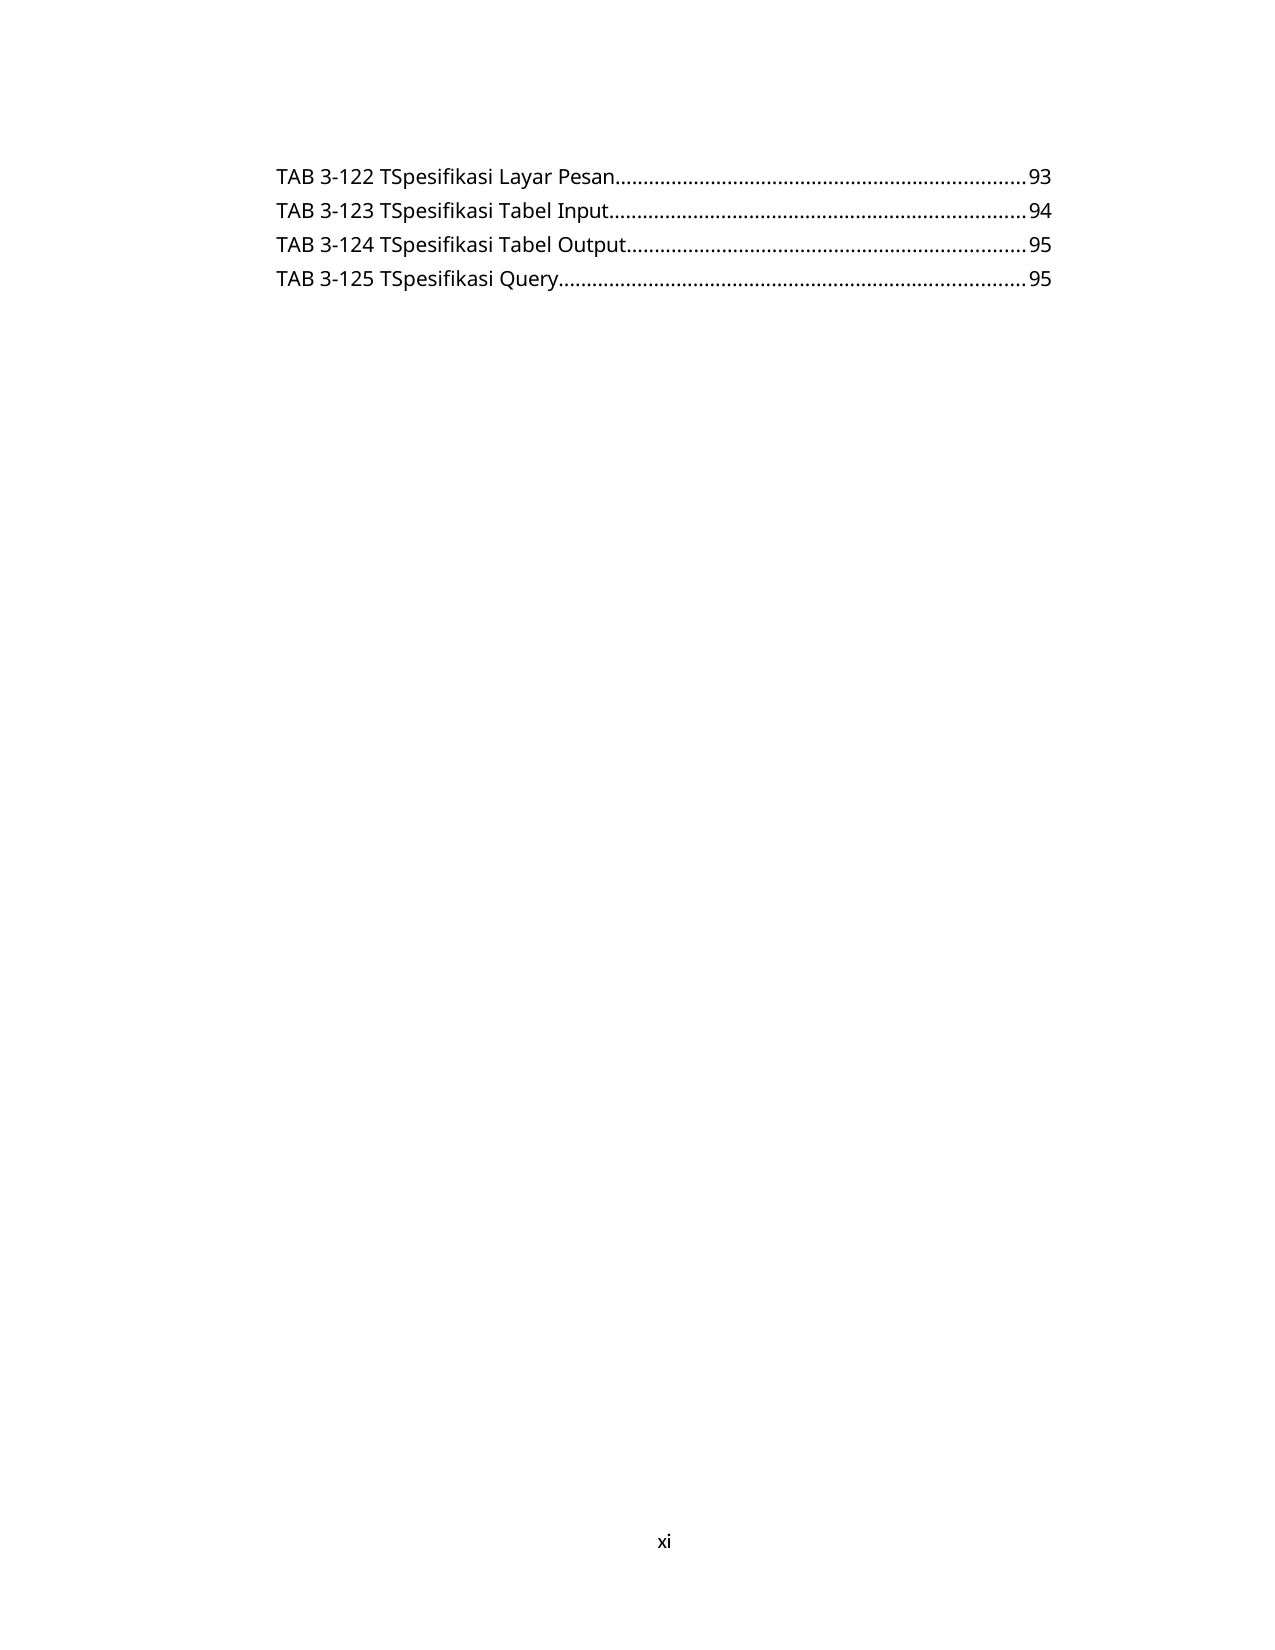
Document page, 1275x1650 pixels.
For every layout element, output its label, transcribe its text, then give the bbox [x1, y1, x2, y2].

text TAB 3-122 TSpesifikasi Layar Pesan 93 [276, 162, 1167, 191]
text TAB 3-124 TSpesifikasi Tabel Output 95 [276, 230, 1167, 258]
text TAB 3-125 TSpesifikasi Query 95 [276, 264, 1167, 292]
text TAB 3-123 TSpesifikasi Tabel Input 94 [276, 196, 1167, 225]
